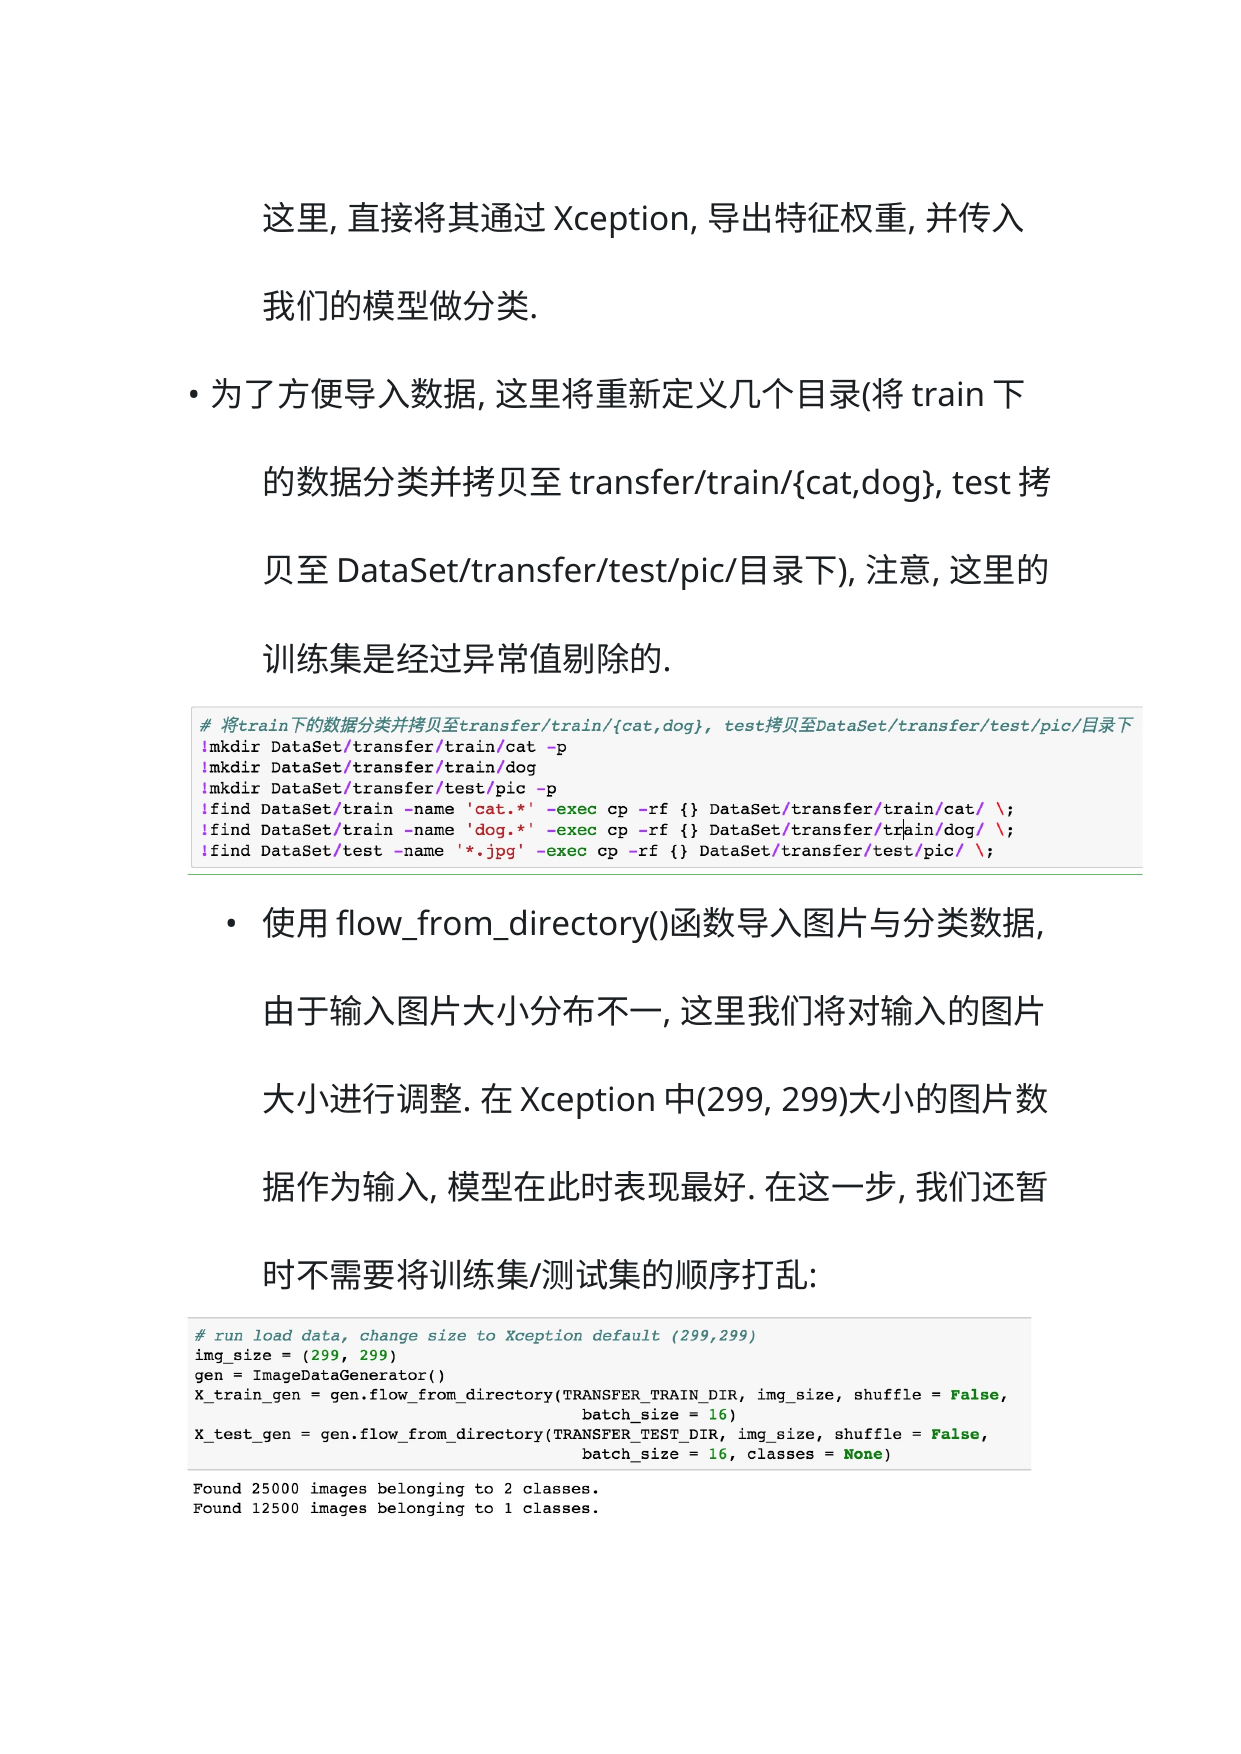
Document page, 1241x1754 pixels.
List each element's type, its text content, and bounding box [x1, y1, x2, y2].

list 为了方便导入数据, 这里将重新定义几个目录(将train下的数据分类并拷贝至transfer/train/{cat,dog}, test拷贝至DataSet/transfer/test/pic/目录下), 注意, 这里的训练集是经过异常值剔除的. [187, 348, 1053, 700]
list 使用flow_from_directory()函数导入图片与分类数据, 由于输入图片大小分布不一, 这里我们将对输入的图片大小进行调整. 在Xception中(299, 299)大小的图片数据作为输入, 模型在此时表现最好. 在这一步, 我们还暂时不需要将训练集/测试集的顺序打乱: [225, 877, 1053, 1318]
picture [187, 700, 1143, 875]
picture [187, 1317, 1032, 1528]
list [187, 172, 1053, 348]
